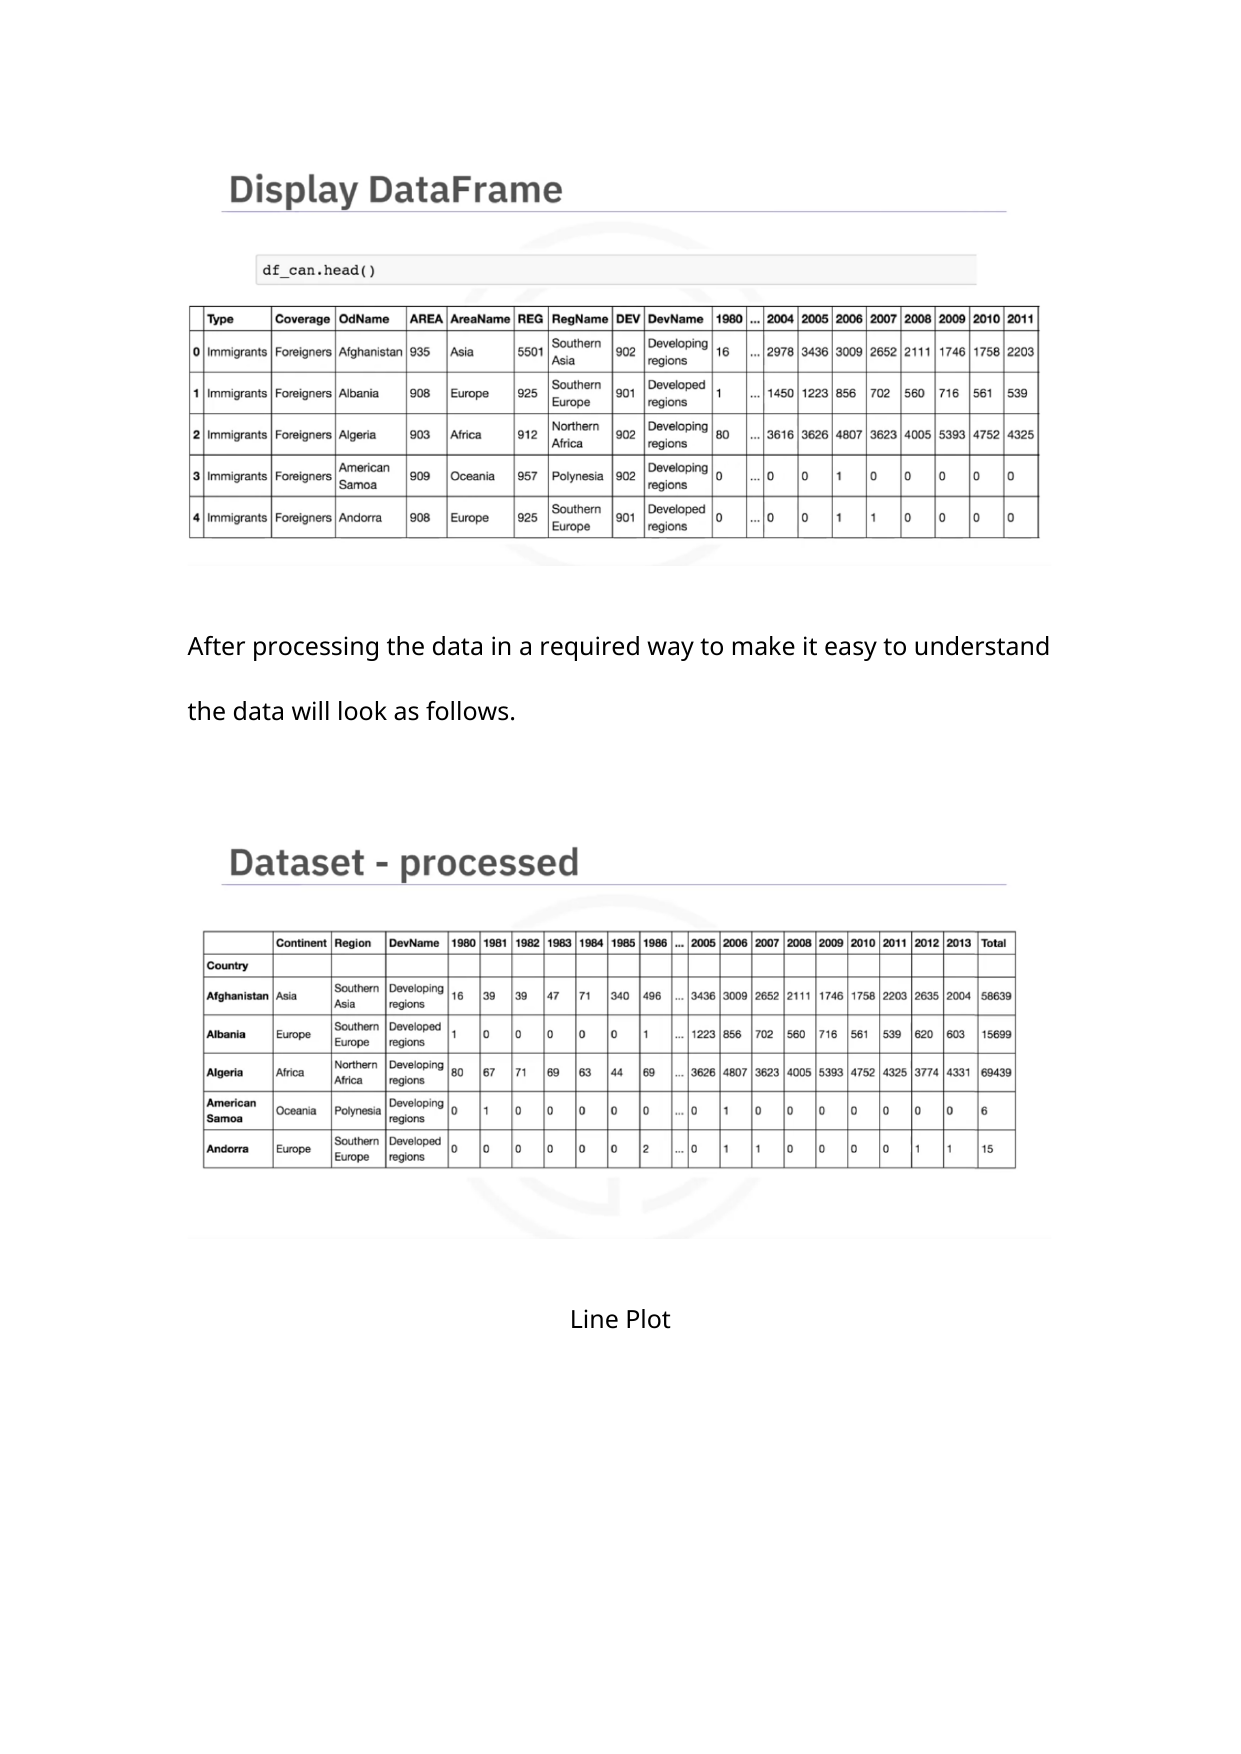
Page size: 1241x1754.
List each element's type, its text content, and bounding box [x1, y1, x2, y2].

picture [187, 834, 1052, 1239]
picture [187, 162, 1052, 566]
text Line Plot [187, 1286, 1053, 1351]
text After processing the data in a required way to make it easy to understand the data will look as follows. [187, 614, 1053, 744]
